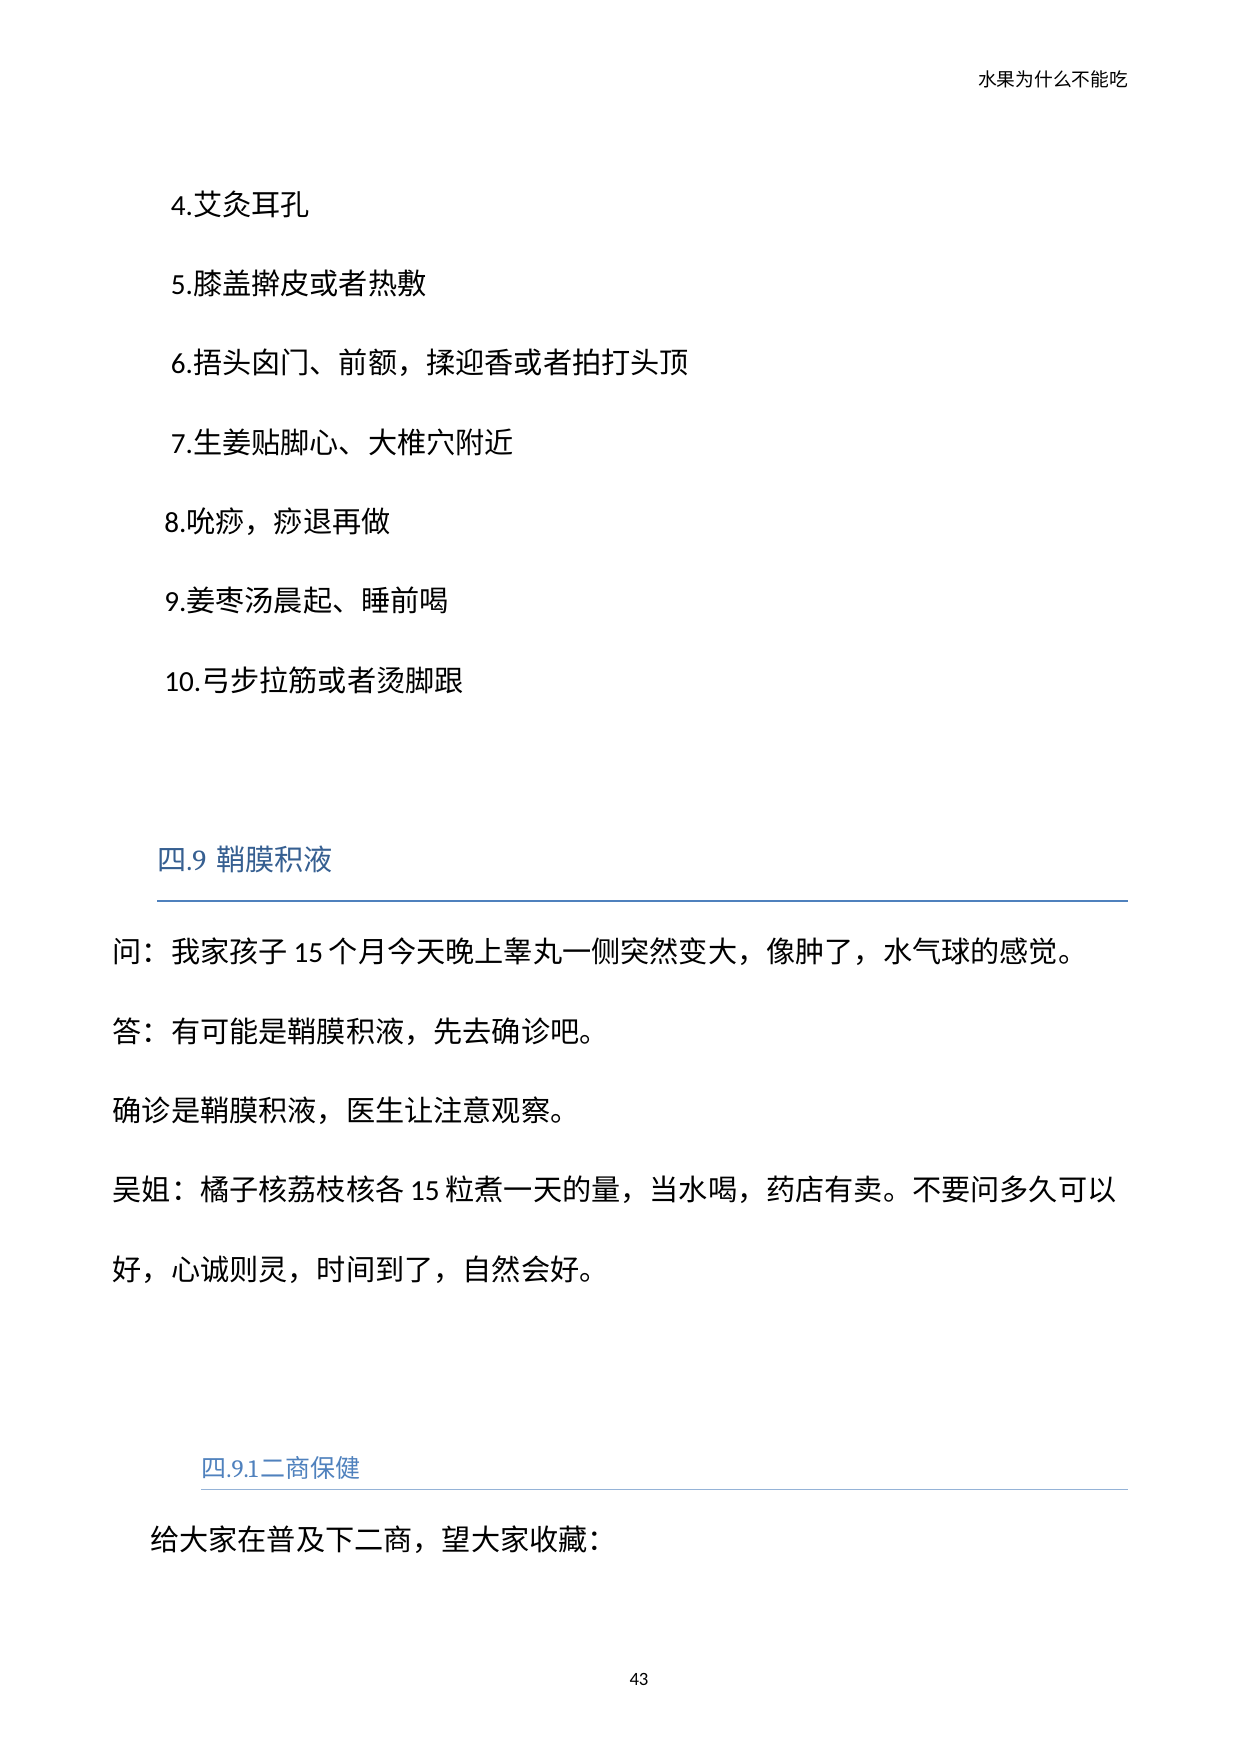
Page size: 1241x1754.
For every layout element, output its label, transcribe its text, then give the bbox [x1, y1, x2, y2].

subtitle 鞘膜积液 [157, 818, 1128, 900]
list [127, 163, 1128, 758]
text 给大家在普及下二商，望大家收藏： [112, 1498, 1128, 1578]
text 问：我家孩子15个月今天晚上睾丸一侧突然变大，像肿了，水气球的感觉。 答：有可能是鞘膜积液，先去确诊吧。 确诊是鞘膜积液，医生让注意观察。 吴姐：橘子核荔枝核各15粒煮一天的量，当水喝，药店有卖。不要问多久可以好，心诚则灵，时间到了，自然会好。 [112, 910, 1128, 1347]
subtitle 二商保健 [201, 1447, 1128, 1489]
